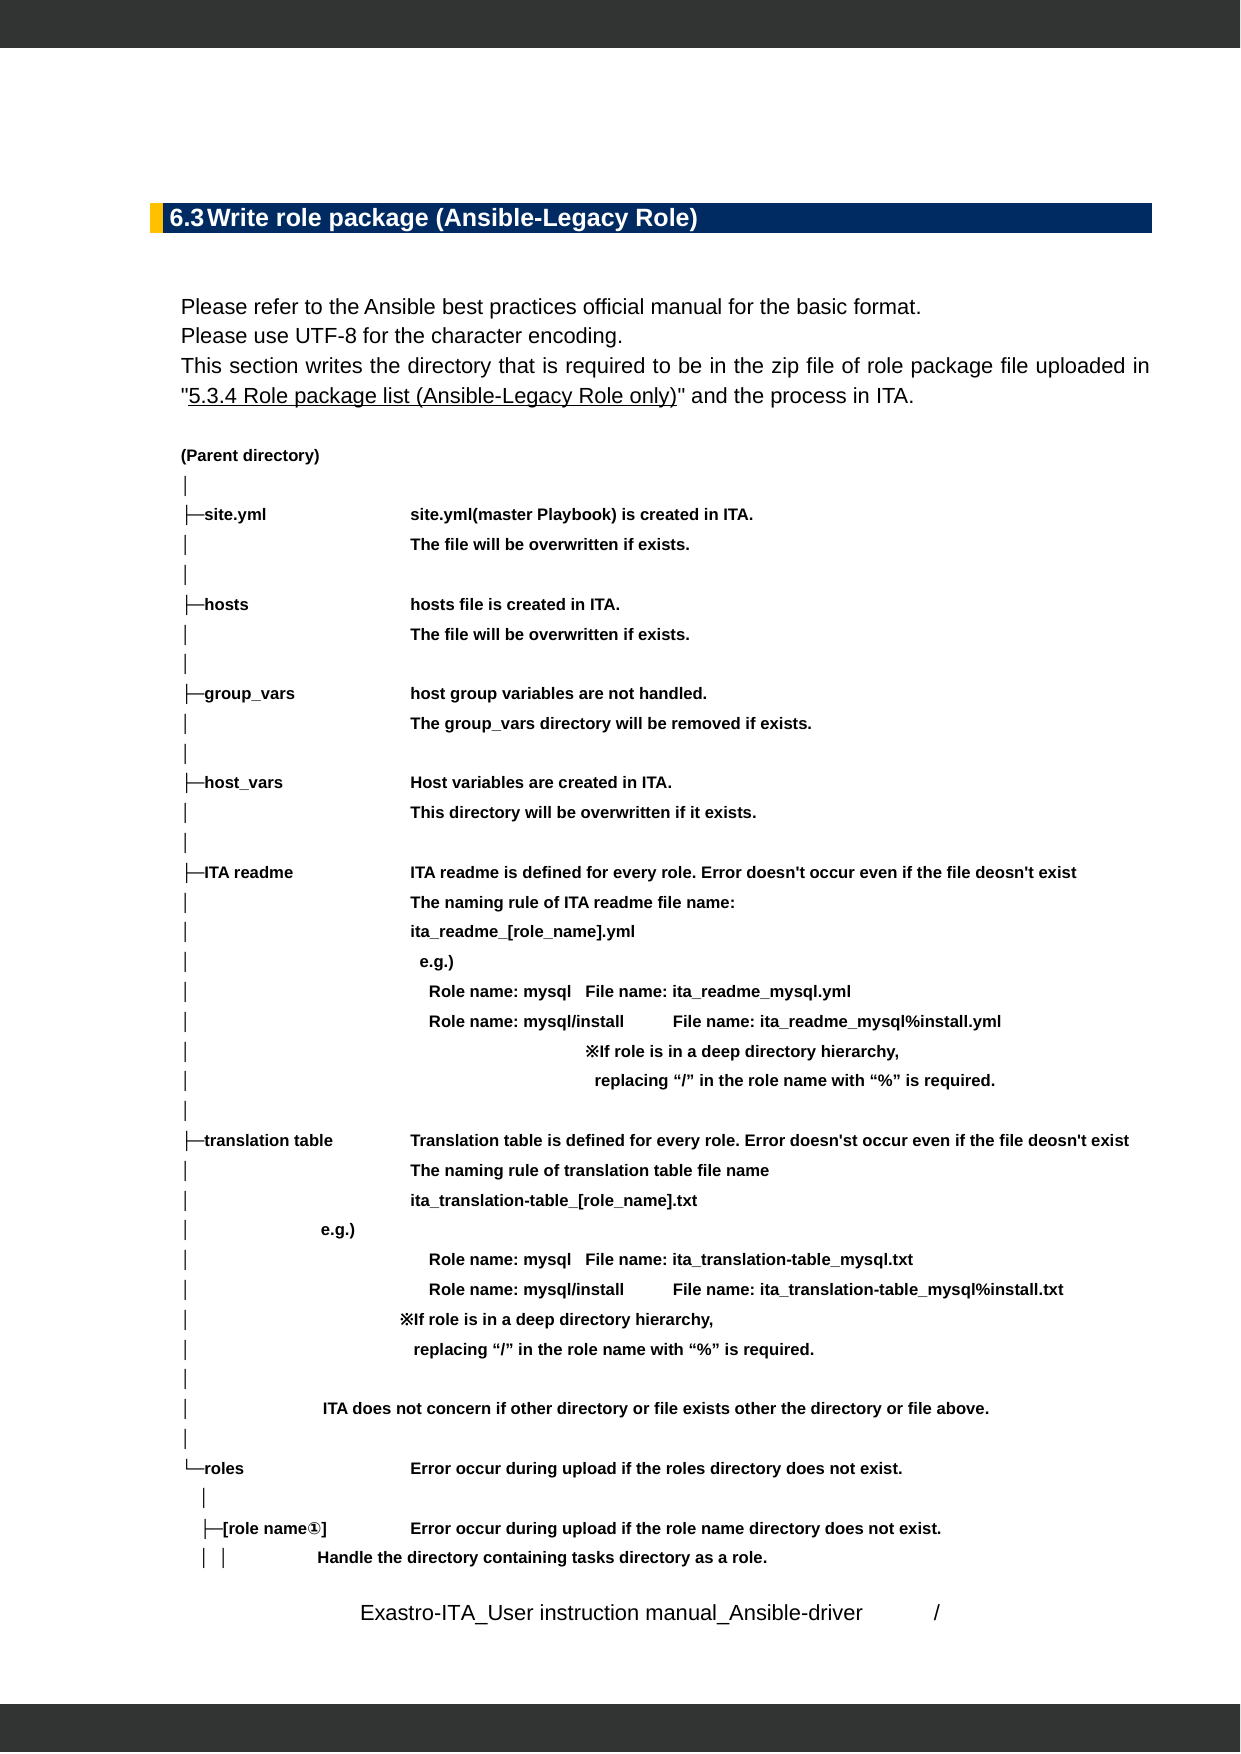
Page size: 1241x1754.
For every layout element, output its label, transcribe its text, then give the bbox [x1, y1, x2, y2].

picture [0, 0, 1241, 48]
text │ The naming rule of translation table file name [181, 1155, 1152, 1185]
text │ ita_readme_[role_name].yml [181, 917, 1152, 947]
text │ e.g.) [181, 1215, 1152, 1244]
text Please use UTF-8 for the character encoding. [148, 321, 1152, 351]
text │ Role name: mysql/install File name: ita_translation-table_mysql%install.txt [181, 1274, 1152, 1304]
picture [0, 1704, 1241, 1752]
text │ [181, 1423, 1152, 1453]
text ├─[role name①] Error occur during upload if the role name directory does not exist. [181, 1513, 1152, 1542]
text ├─translation table Translation table is defined for every role. Error doesn'st occur even if the file deosn't exist [181, 1125, 1152, 1155]
text Please refer to the Ansible best practices official manual for the basic format. [148, 291, 1152, 321]
text │ Role name: mysql File name: ita_translation-table_mysql.txt [181, 1244, 1152, 1274]
text │ ※If role is in a deep directory hierarchy, [181, 1304, 1152, 1334]
text │ The file will be overwritten if exists. [181, 529, 1152, 559]
text │ [181, 1364, 1152, 1393]
text This section writes the directory that is required to be in the zip file of role package file uploaded in "5.3.4 Role package list (Ansible-Legacy Role only)" and the process in ITA. [181, 351, 1152, 410]
text ├─host_vars Host variables are created in ITA. [181, 768, 1152, 798]
text ├─group_vars host group variables are not handled. [181, 678, 1152, 708]
text │ The group_vars directory will be removed if exists. [181, 708, 1152, 738]
text │ ITA does not concern if other directory or file exists other the directory or file above. [181, 1393, 1152, 1423]
text ├─site.yml site.yml(master Playbook) is created in ITA. [181, 500, 1152, 529]
text │ Role name: mysql/install File name: ita_readme_mysql%install.yml [181, 1006, 1152, 1036]
text └─roles Error occur during upload if the roles directory does not exist. [181, 1453, 1152, 1483]
subtitle Write role package (Ansible-Legacy Role) [163, 203, 1152, 233]
text │ replacing “/” in the role name with “%” is required. [181, 1066, 1152, 1096]
text │ [181, 827, 1152, 857]
text │ [181, 559, 1152, 589]
text │ ita_translation-table_[role_name].txt [181, 1185, 1152, 1215]
text ├─ITA readme ITA readme is defined for every role. Error doesn't occur even if the file deosn't exist [181, 857, 1152, 887]
text │ ※If role is in a deep directory hierarchy, [181, 1036, 1152, 1066]
text │ │ Handle the directory containing tasks directory as a role. [181, 1542, 1152, 1572]
text ├─hosts hosts file is created in ITA. [181, 589, 1152, 619]
text │ The file will be overwritten if exists. [181, 619, 1152, 649]
text │ Role name: mysql File name: ita_readme_mysql.yml [181, 976, 1152, 1006]
text │ replacing “/” in the role name with “%” is required. [181, 1334, 1152, 1364]
text │ [181, 738, 1152, 768]
text │ The naming rule of ITA readme file name: [181, 887, 1152, 917]
text (Parent directory) [181, 440, 1152, 470]
text │ [181, 1483, 1152, 1513]
text │ [181, 649, 1152, 678]
text │ This directory will be overwritten if it exists. [181, 798, 1152, 827]
text │ e.g.) [181, 947, 1152, 976]
text │ [181, 470, 1152, 500]
text │ [181, 1096, 1152, 1125]
